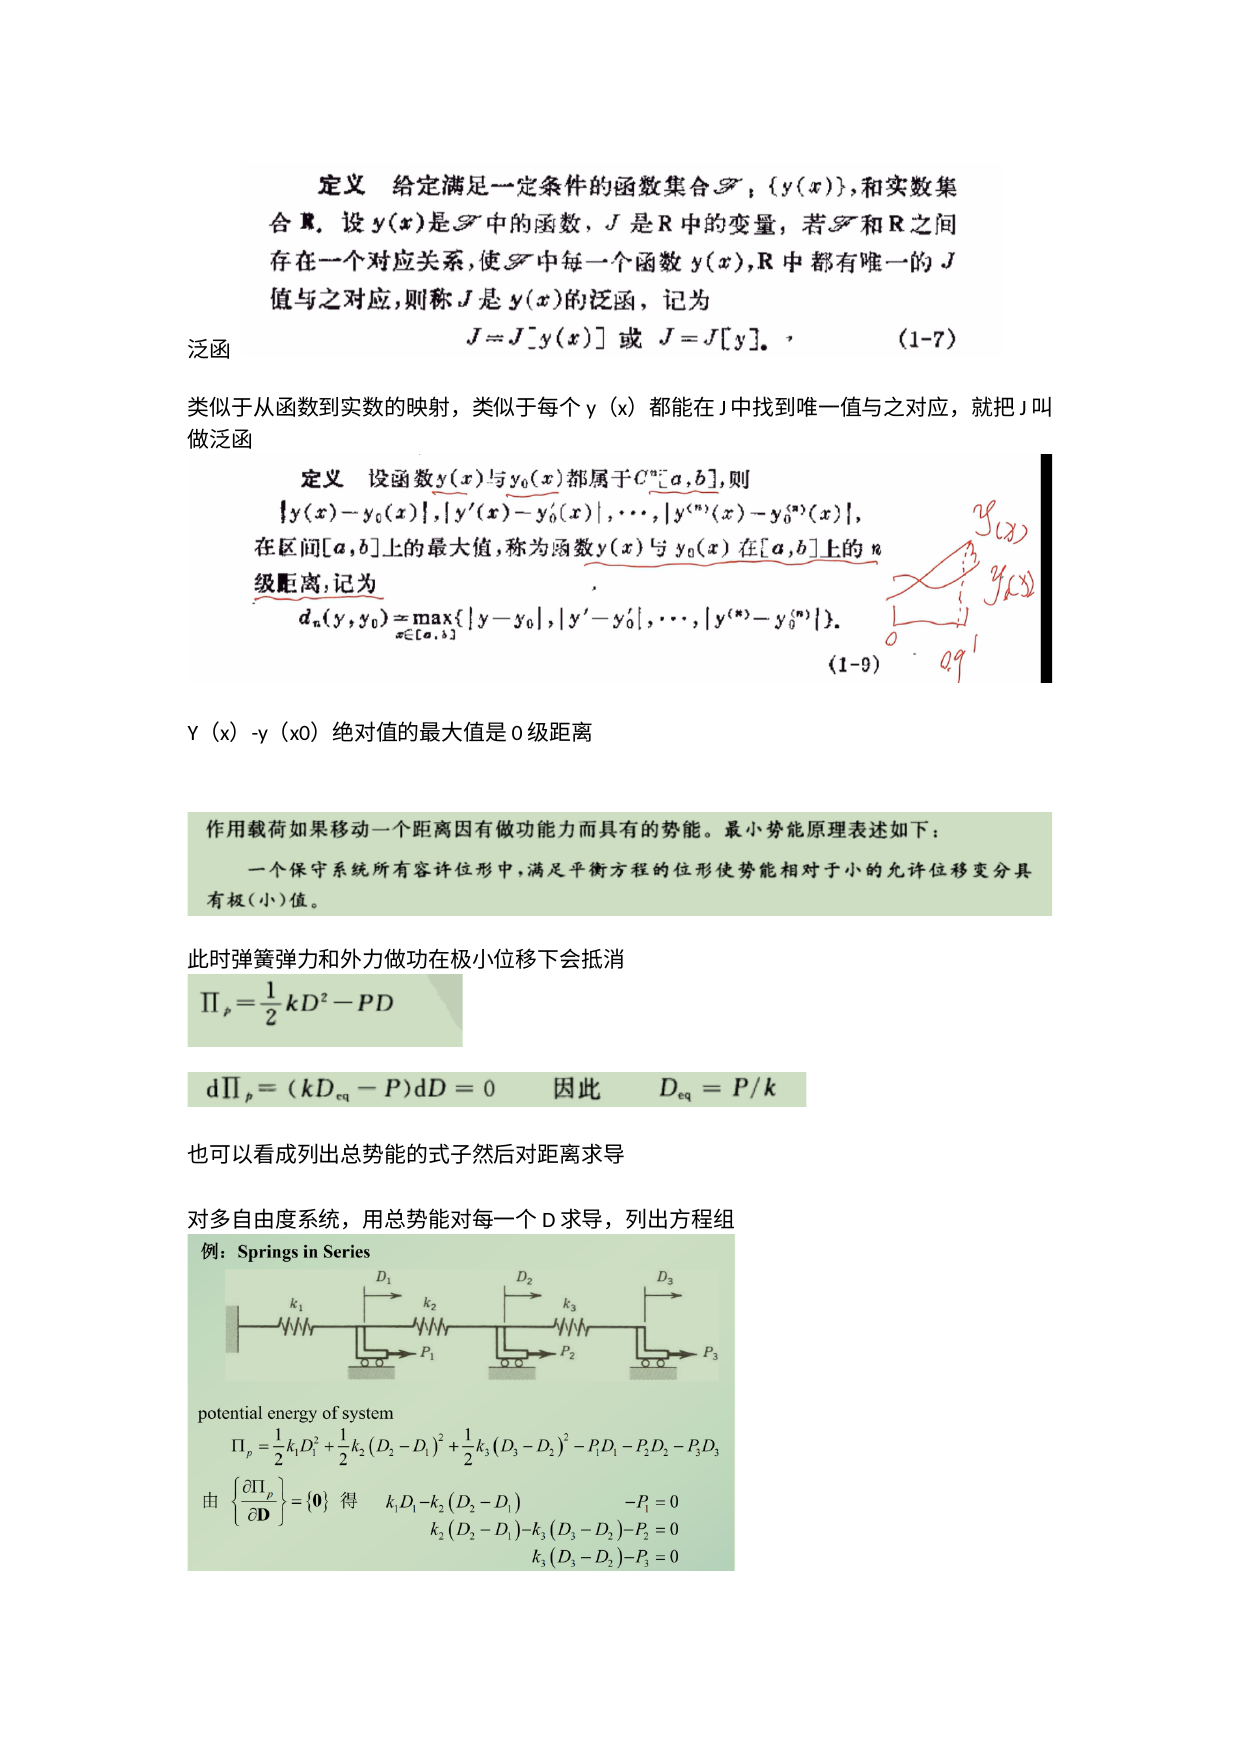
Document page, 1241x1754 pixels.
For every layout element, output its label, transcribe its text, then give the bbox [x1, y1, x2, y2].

text 类似于从函数到实数的映射，类似于每个y（x）都能在J中找到唯一值与之对应，就把J叫做泛函 [187, 389, 1053, 454]
text Y（x）-y（x0）绝对值的最大值是0级距离 [187, 714, 1053, 747]
picture [187, 454, 1053, 683]
picture [187, 812, 1053, 916]
text 此时弹簧弹力和外力做功在极小位移下会抵消 [187, 942, 1053, 974]
picture [187, 974, 463, 1047]
picture [187, 1234, 736, 1571]
text 也可以看成列出总势能的式子然后对距离求导 [187, 1137, 1053, 1169]
text 对多自由度系统，用总势能对每一个D求导，列出方程组 [187, 1202, 1053, 1234]
picture [187, 1072, 807, 1107]
picture [241, 162, 1002, 357]
